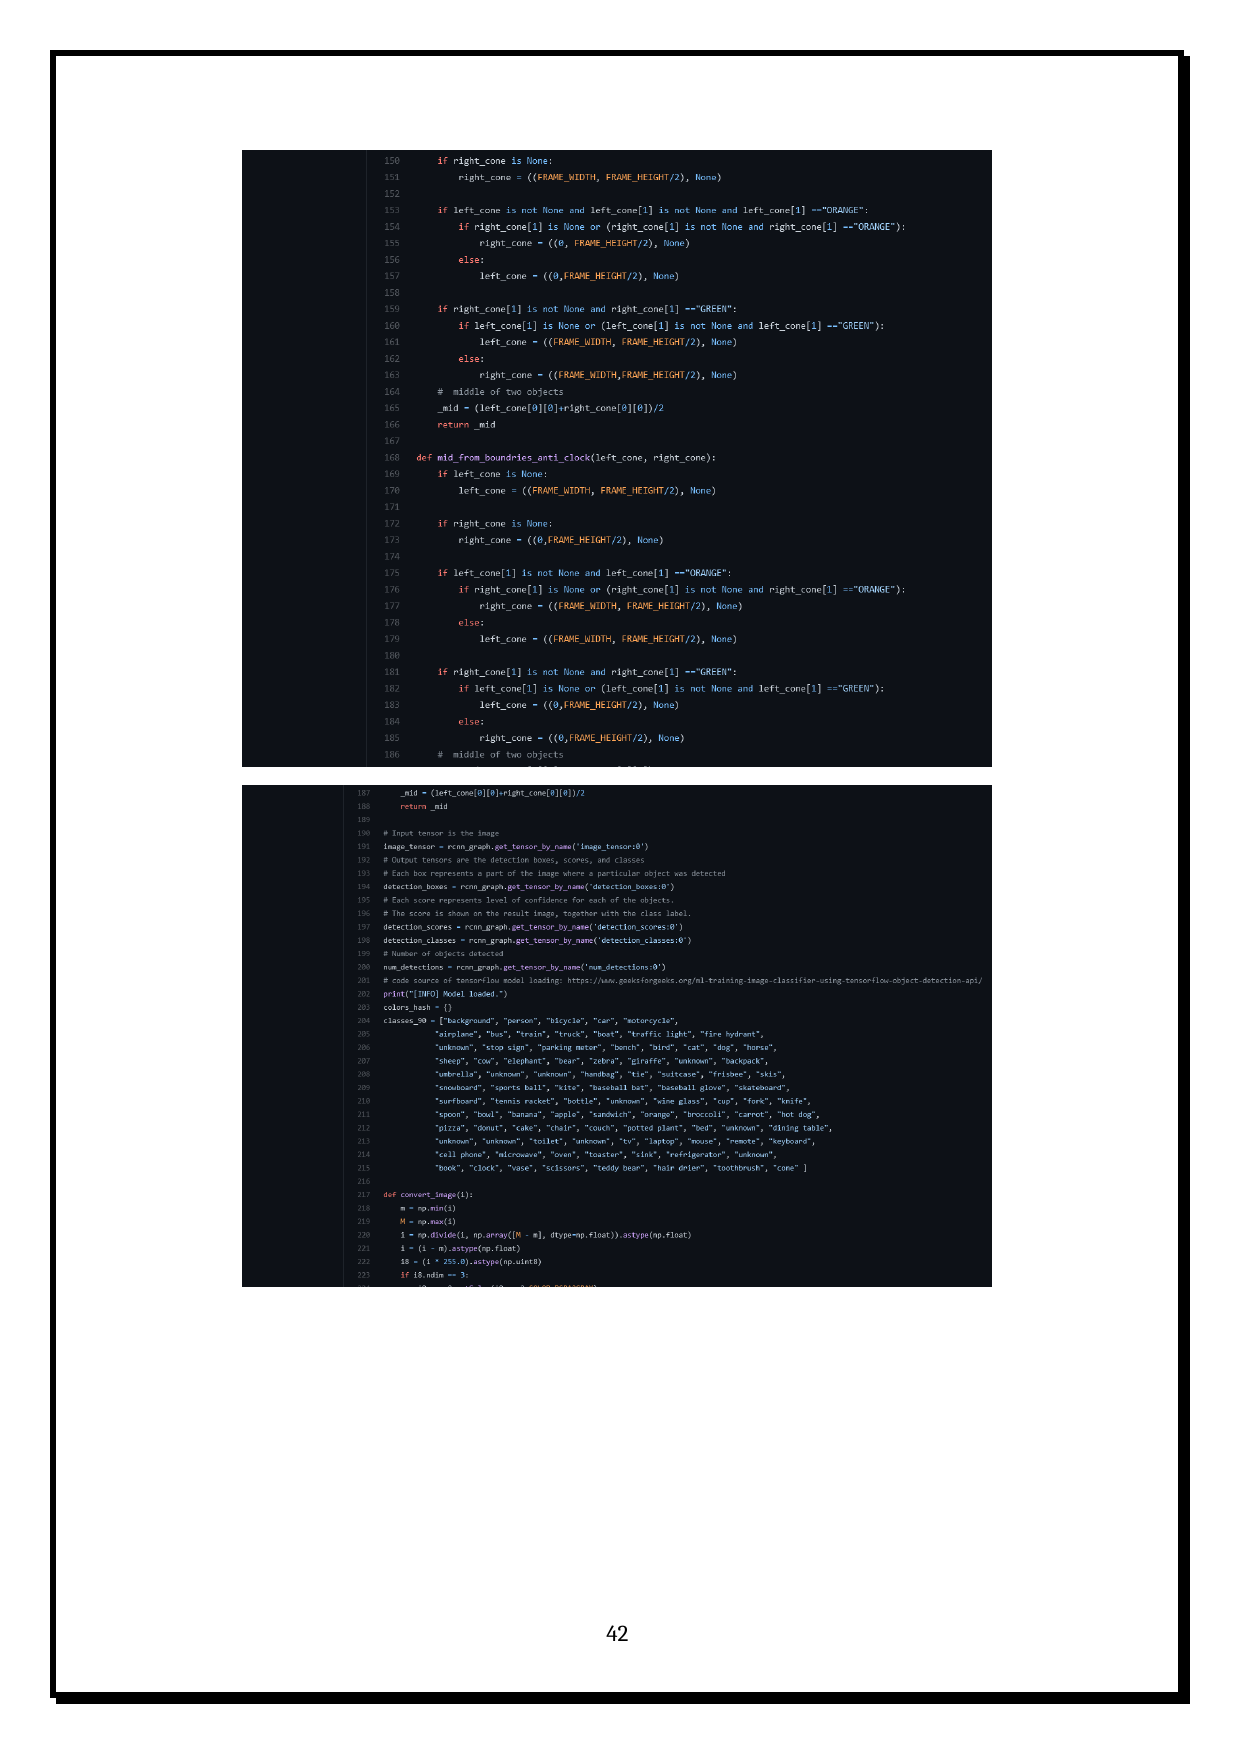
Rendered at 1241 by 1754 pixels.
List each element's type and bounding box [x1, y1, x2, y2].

picture [242, 785, 992, 1287]
picture [242, 150, 992, 767]
